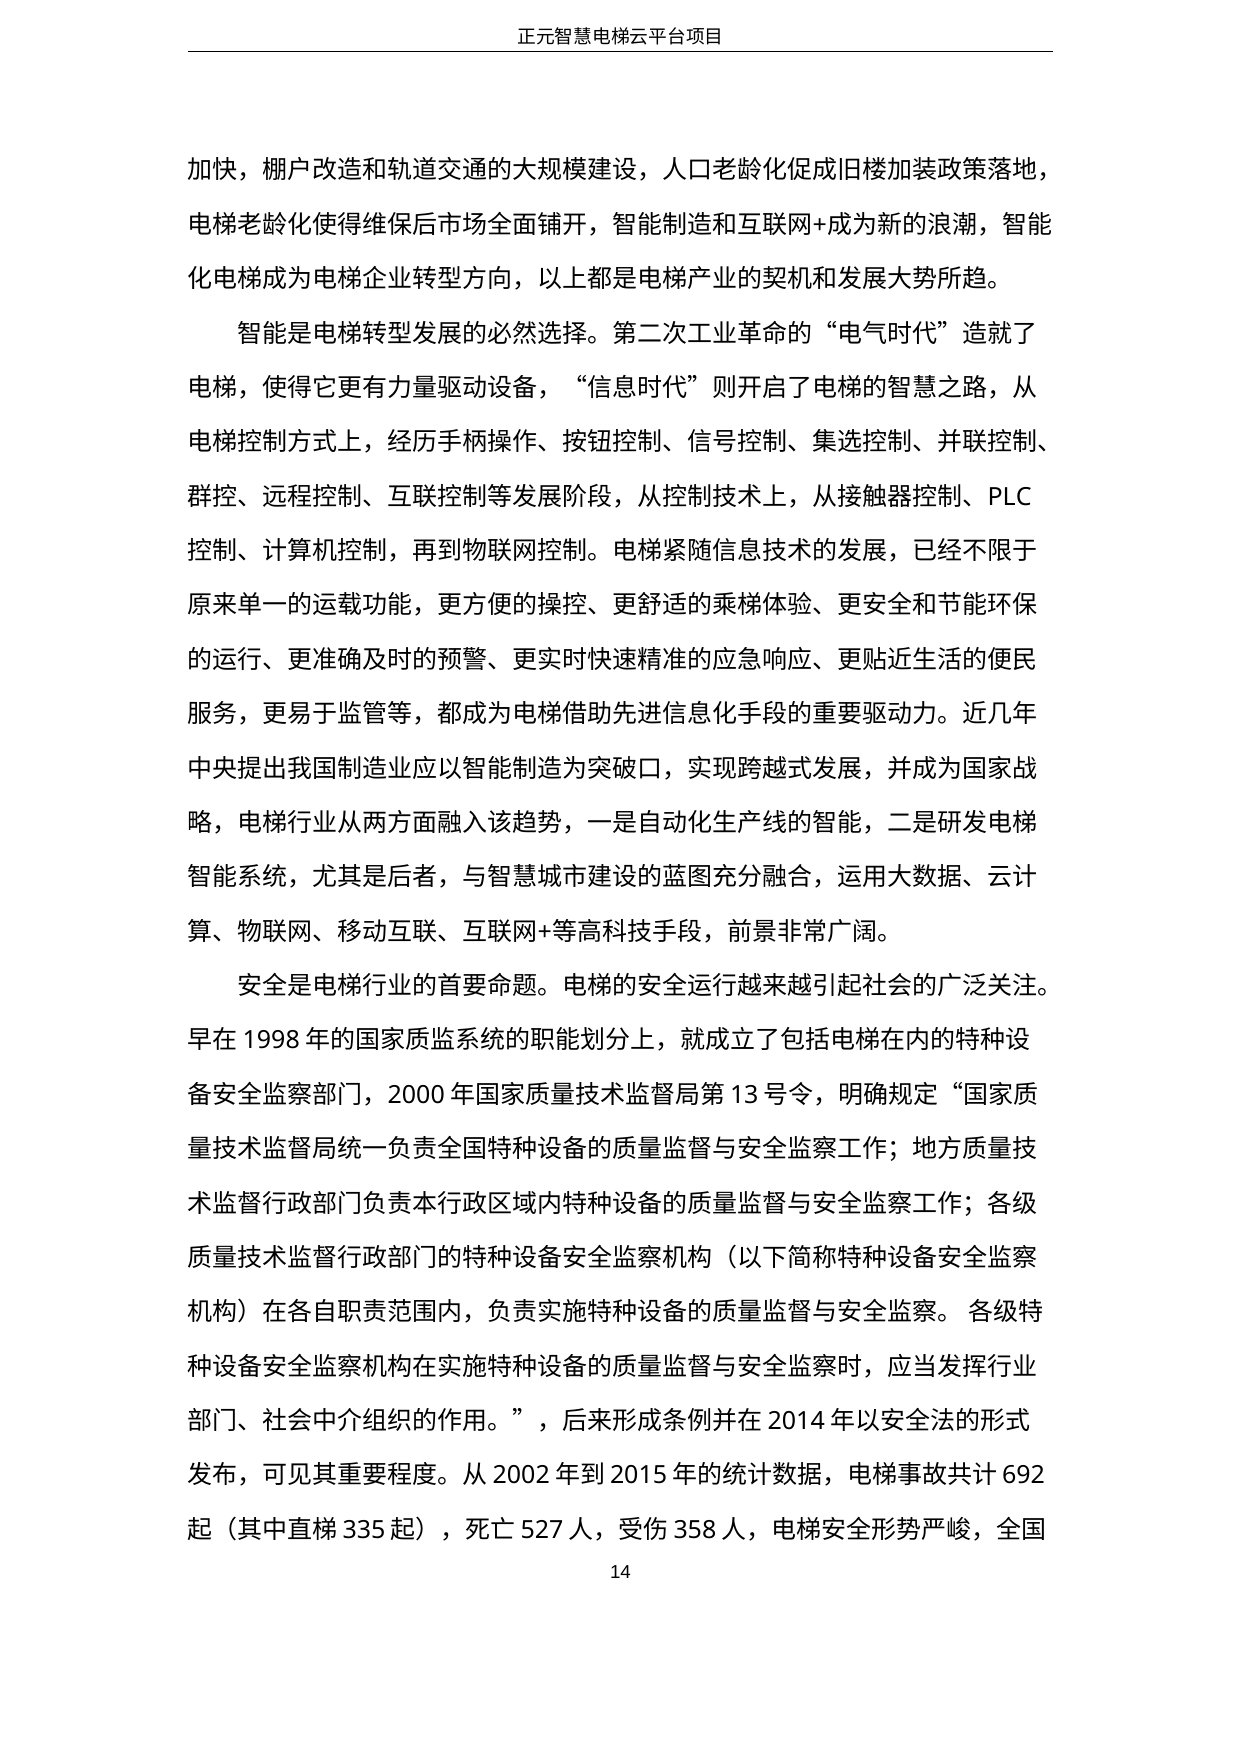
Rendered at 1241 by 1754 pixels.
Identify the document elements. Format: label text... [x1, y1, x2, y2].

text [187, 966, 1053, 1546]
text 智能是电梯转型发展的必然选择。第二次工业革命的“电气时代”造就了电梯，使得它更有力量驱动设备，“信息时代”则开启了电梯的智慧之路，从电梯控制方式上，经历手柄操作、按钮控制、信号控制、集选控制、并联控制、群控、远程控制、互联控制等发展阶段，从控制技术上，从接触器控制、PLC控制、计算机控制，再到物联网控制。电梯紧随信息技术的发展，已经不限于原来单一的运载功能，更方便的操控、更舒适的乘梯体验、更安全和节能环保的运行、更准确及时的预警、更实时快速精准的应急响应、更贴近生活的便民服务，更易于监管等，都成为电梯借助先进信息化手段的重要驱动力。近几年中央提出我国制造业应以智能制造为突破口，实现跨越式发展，并成为国家战略，电梯行业从两方面融入该趋势，一是自动化生产线的智能，二是研发电梯智能系统，尤其是后者，与智慧城市建设的蓝图充分融合，运用大数据、云计算、物联网、移动互联、互联网+等高科技手段，前景非常广阔。 [187, 313, 1053, 947]
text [187, 150, 1053, 295]
